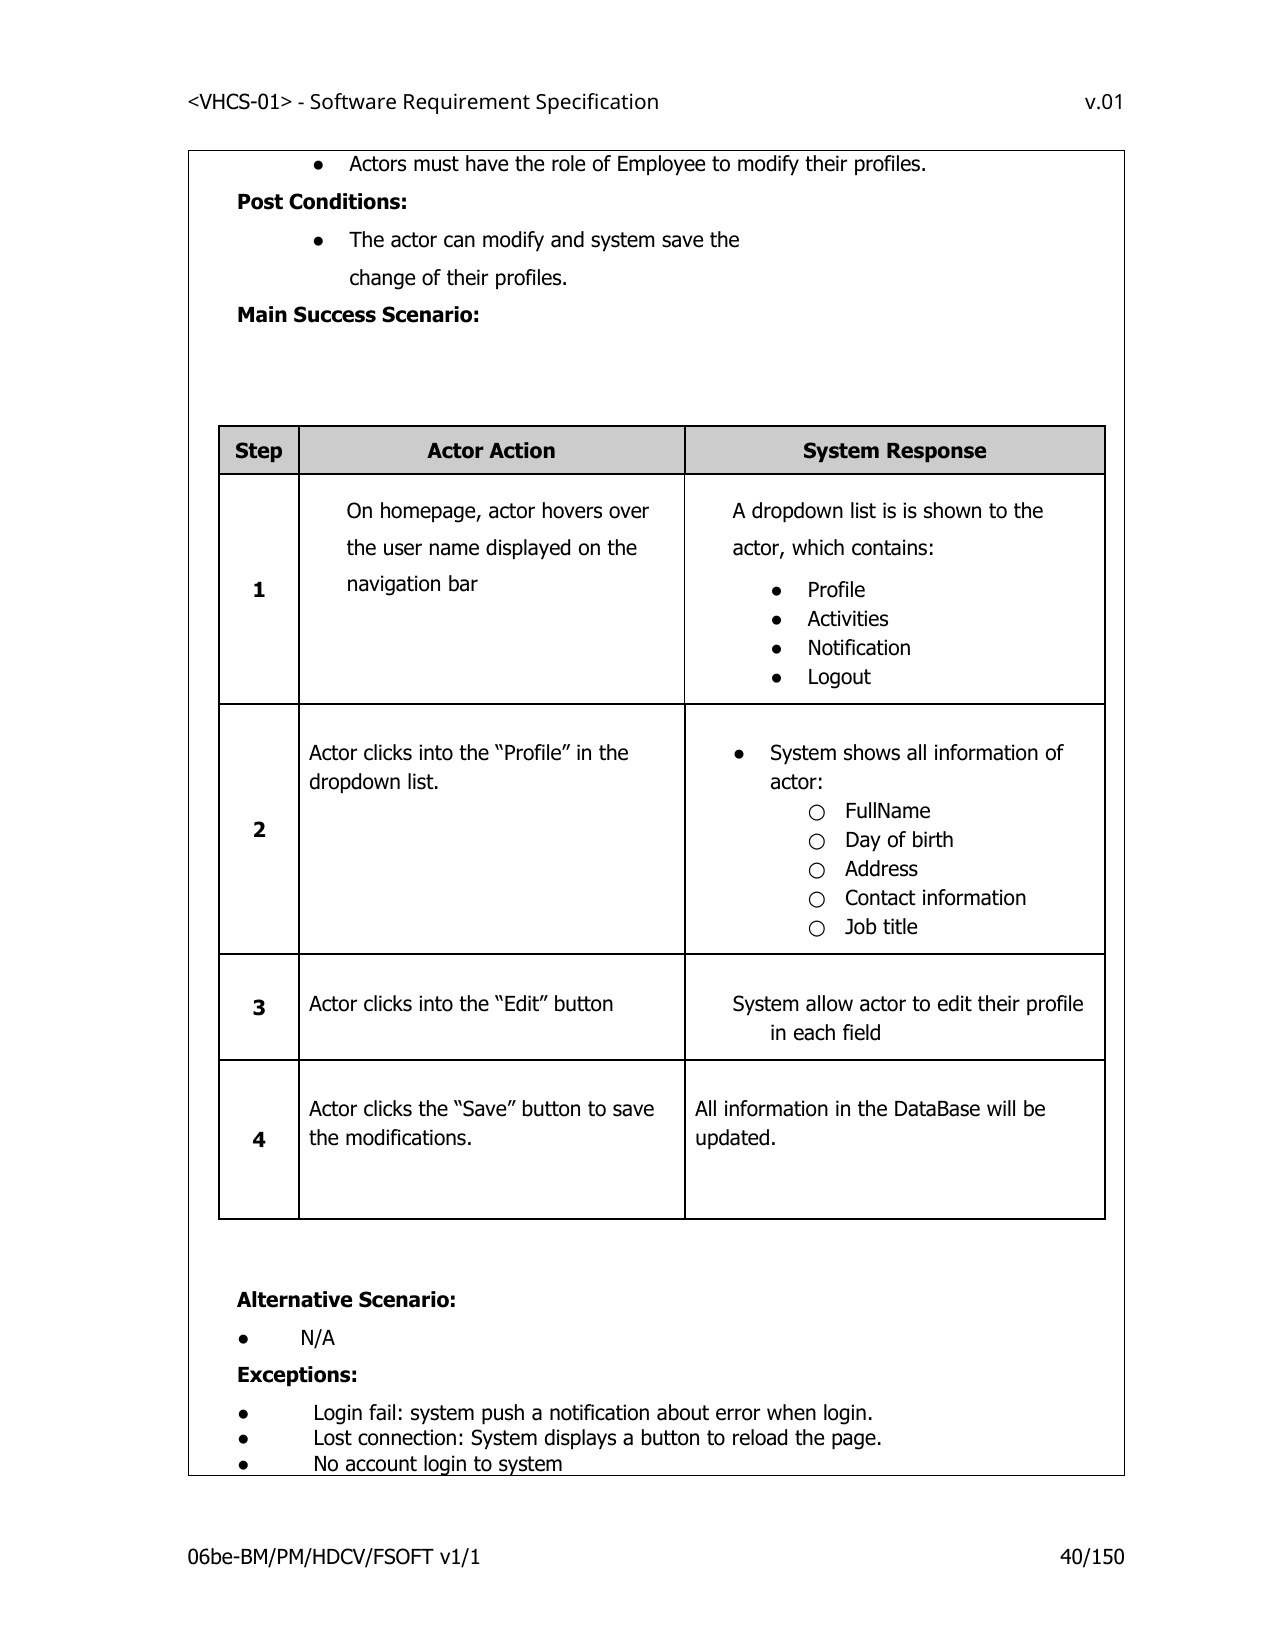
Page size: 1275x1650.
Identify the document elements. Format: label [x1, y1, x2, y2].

table_cell [189, 151, 1124, 1475]
